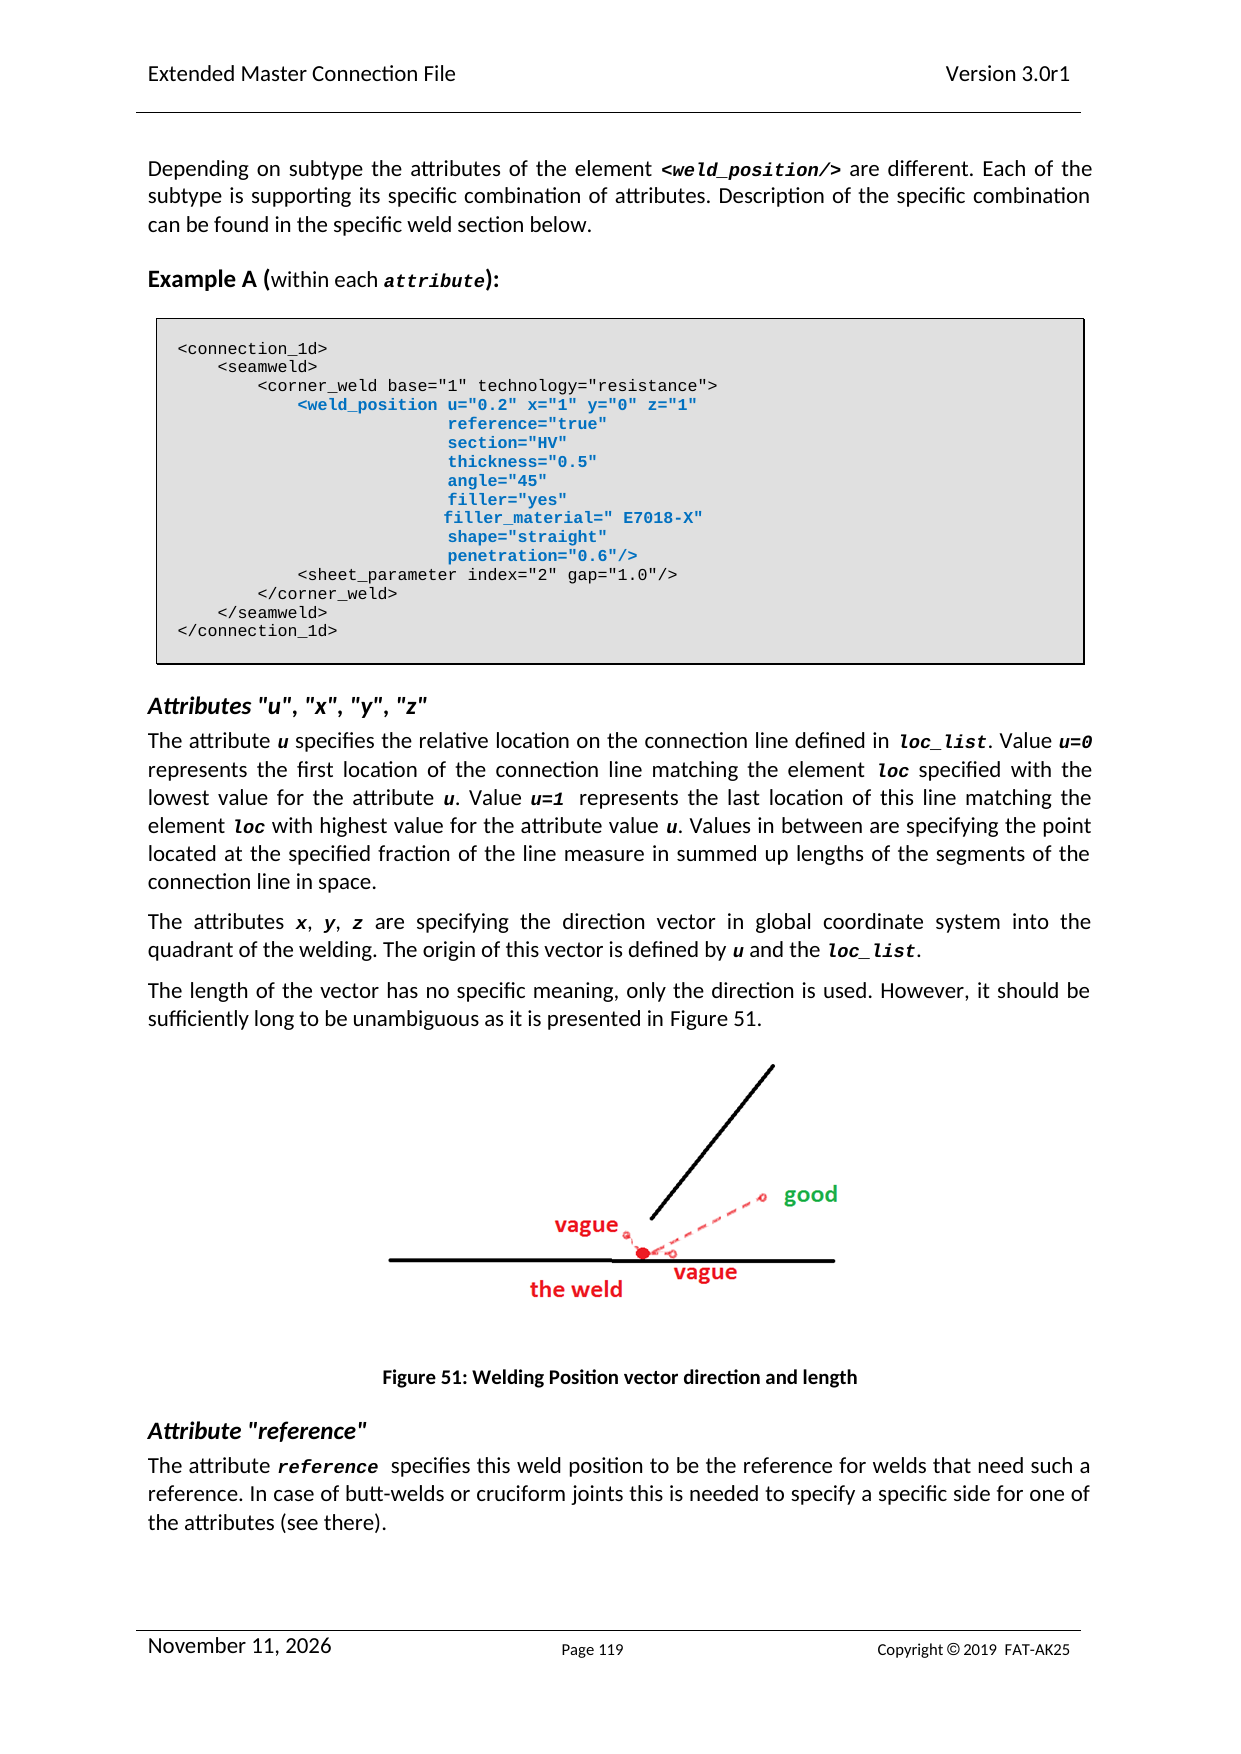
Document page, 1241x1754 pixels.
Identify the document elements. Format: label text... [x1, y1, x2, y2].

picture [326, 1044, 914, 1352]
text <weld_position u="0.2" x="1" y="0" z="1" [157, 394, 1083, 412]
text shape="straight" [157, 526, 1083, 544]
text The length of the vector has no specific meaning, only the direction is used. However, it should be sufficiently long to be unambiguous as it is presented in Figure 51. [148, 976, 1092, 1032]
text </corner_weld> [157, 582, 1083, 601]
text section="HV" [157, 431, 1083, 450]
text filler_material=" E7018-X" [157, 507, 1083, 526]
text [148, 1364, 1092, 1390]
text thickness="0.5" [157, 450, 1083, 469]
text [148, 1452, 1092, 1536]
text <seamweld> [157, 356, 1083, 375]
text </seamweld> [157, 601, 1083, 620]
text reference="true" [157, 412, 1083, 431]
text penetration="0.6"/> [157, 544, 1083, 563]
text filler="yes" [157, 488, 1083, 507]
text <connection_1d> [157, 337, 1083, 356]
text </connection_1d> [157, 620, 1083, 639]
text The attributes x, y, z are specifying the direction vector in global coordinate system into the quadrant of the welding. The origin of this vector is defined by u and the loc_list. [148, 907, 1092, 963]
text Depending on subtype the attributes of the element <weld_position/> are different. Each of the subtype is supporting its specific combination of attributes. Description of the specific combination can be found in the specific weld section below. [148, 154, 1092, 238]
subtitle Attributes "u", "x", "y", "z" [148, 690, 1092, 720]
text Example A (within each attribute): [148, 263, 1092, 293]
text <corner_weld base="1" technology="resistance"> [157, 375, 1083, 394]
text The attribute u specifies the relative location on the connection line defined in loc_list. Value u=0 represents the first location of the connection line matching the element loc specified with the lowest value for the attribute u. Value u=1 represents the last location of this line matching the element loc with highest value for the attribute value u. Values in between are specifying the point located at the specified fraction of the line measure in summed up lengths of the segments of the connection line in space. [148, 727, 1092, 895]
text angle="45" [157, 469, 1083, 488]
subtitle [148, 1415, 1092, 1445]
text <sheet_parameter index="2" gap="1.0"/> [157, 563, 1083, 582]
